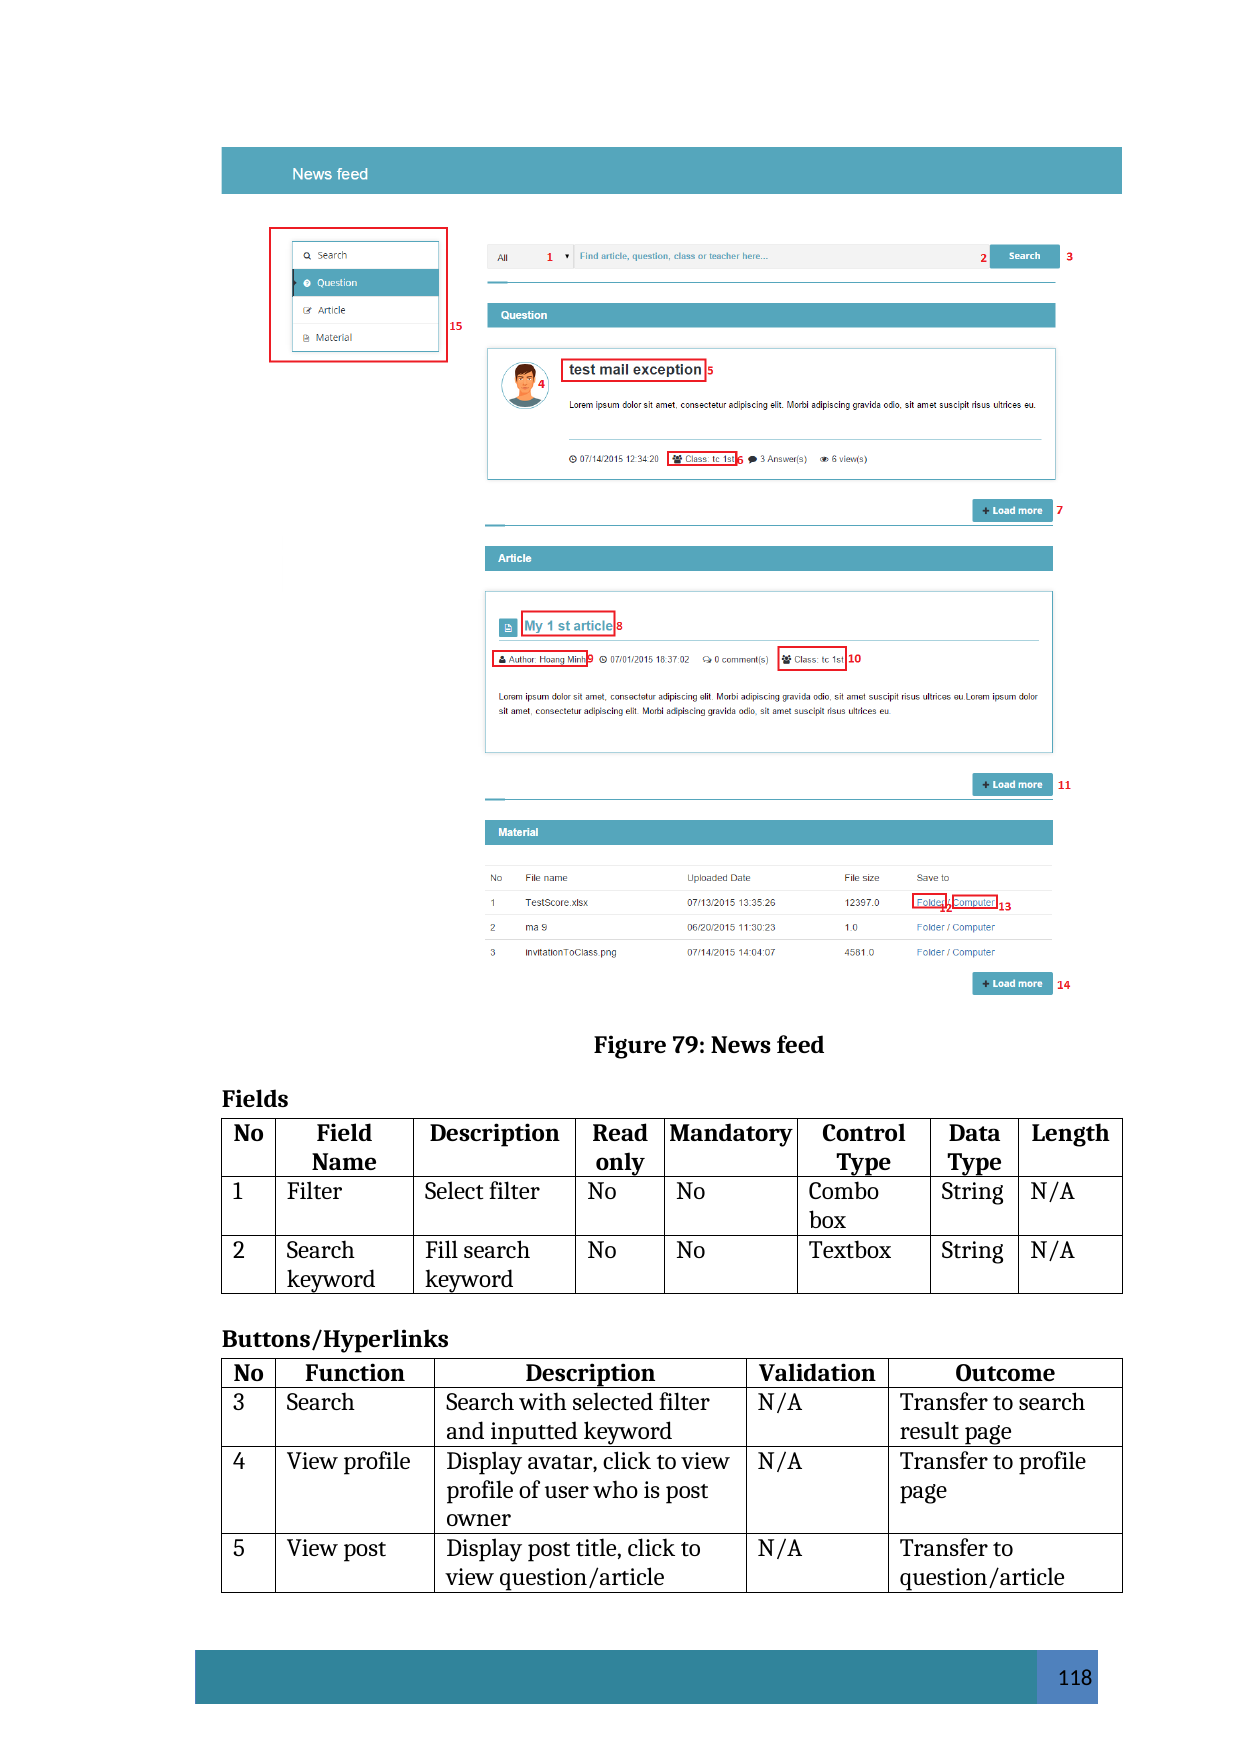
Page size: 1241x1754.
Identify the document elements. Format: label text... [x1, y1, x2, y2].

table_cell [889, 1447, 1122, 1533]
picture [221, 147, 1123, 1006]
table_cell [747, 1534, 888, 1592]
text Fields [222, 1084, 1122, 1113]
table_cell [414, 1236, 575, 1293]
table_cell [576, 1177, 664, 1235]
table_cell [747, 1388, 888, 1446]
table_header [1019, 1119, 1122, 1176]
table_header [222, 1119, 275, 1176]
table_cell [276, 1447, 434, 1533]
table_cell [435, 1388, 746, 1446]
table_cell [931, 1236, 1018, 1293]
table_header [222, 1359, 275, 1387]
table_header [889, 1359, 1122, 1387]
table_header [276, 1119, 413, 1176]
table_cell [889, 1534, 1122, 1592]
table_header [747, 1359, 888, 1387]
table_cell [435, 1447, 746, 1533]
text Figure 79: News feed [222, 1031, 1122, 1059]
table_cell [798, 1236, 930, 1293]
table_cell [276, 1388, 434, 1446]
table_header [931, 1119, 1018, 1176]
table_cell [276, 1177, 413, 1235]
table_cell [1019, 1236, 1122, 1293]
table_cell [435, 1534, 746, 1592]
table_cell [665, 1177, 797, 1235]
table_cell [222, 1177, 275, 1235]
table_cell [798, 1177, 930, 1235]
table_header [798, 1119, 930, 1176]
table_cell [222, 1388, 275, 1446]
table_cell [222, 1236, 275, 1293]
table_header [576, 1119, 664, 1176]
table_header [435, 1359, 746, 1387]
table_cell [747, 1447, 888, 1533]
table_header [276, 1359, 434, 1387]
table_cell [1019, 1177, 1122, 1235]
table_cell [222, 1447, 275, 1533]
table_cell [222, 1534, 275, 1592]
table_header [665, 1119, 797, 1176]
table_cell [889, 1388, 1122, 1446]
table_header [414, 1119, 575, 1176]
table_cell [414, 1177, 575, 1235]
text Buttons/Hyperlinks [222, 1324, 1122, 1353]
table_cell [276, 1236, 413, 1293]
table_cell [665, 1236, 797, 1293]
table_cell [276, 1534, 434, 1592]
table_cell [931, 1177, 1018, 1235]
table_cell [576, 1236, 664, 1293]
